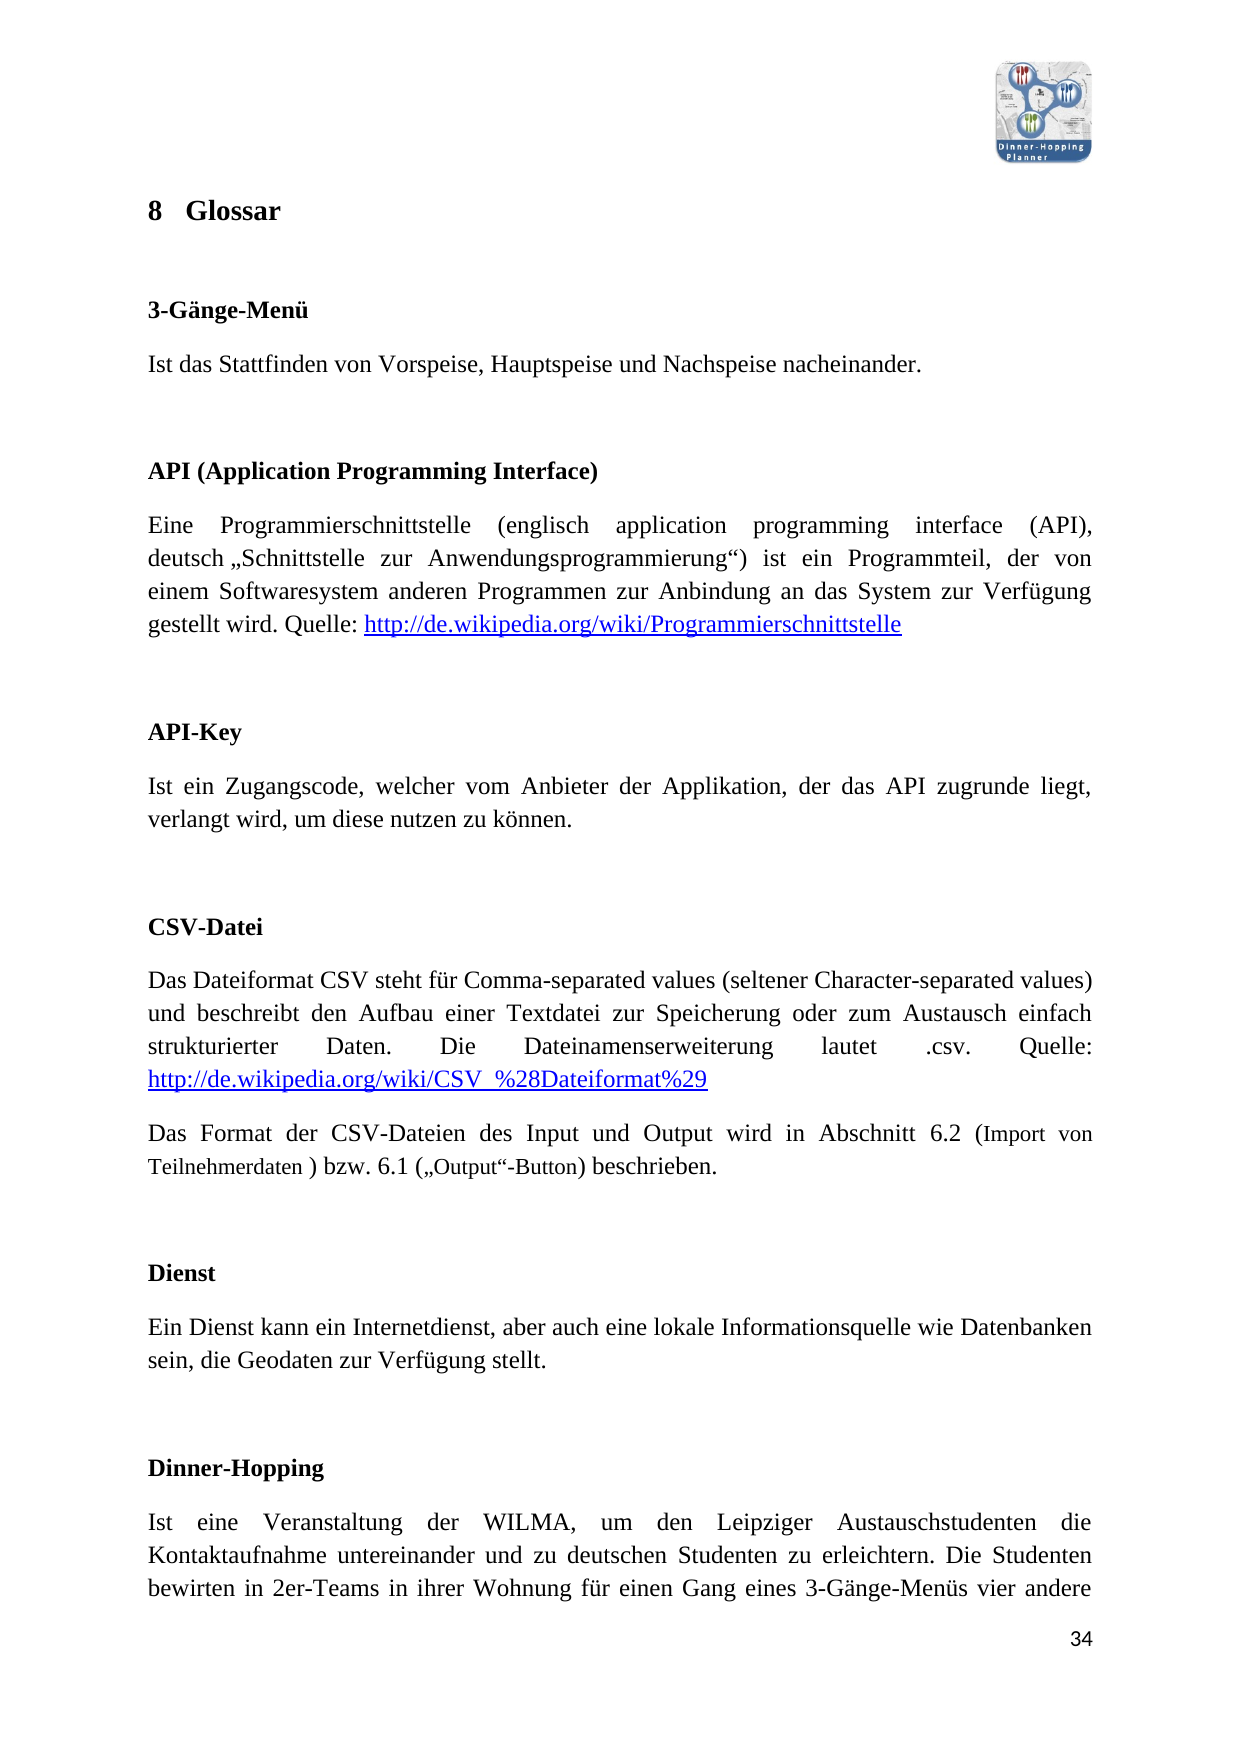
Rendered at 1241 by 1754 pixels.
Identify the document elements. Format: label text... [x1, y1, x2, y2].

text API (Application Programming Interface) [148, 456, 1093, 485]
picture [993, 59, 1093, 165]
text Das Dateiformat CSV steht für Comma-separated values (seltener Character-separated values) und beschreibt den Aufbau einer Textdatei zur Speicherung oder zum Austausch einfach strukturierter Daten. Die Dateinamenserweiterung lautet .csv. Quelle: http://de.wikipedia.org/wiki/CSV_%28Dateiformat%29 [148, 965, 1093, 1093]
text Dinner-Hopping [148, 1453, 1093, 1482]
text 3-Gänge-Menü [148, 296, 1093, 324]
subtitle Glossar [148, 193, 1093, 227]
text Ein Dienst kann ein Internetdienst, aber auch eine lokale Informationsquelle wie Datenbanken sein, die Geodaten zur Verfügung stellt. [148, 1312, 1093, 1374]
text API-Key [148, 717, 1093, 746]
text Dienst [148, 1258, 1093, 1287]
text CSV-Datei [148, 912, 1093, 940]
text Ist das Stattfinden von Vorspeise, Hauptspeise und Nachspeise nacheinander. [148, 349, 1093, 378]
text Eine Programmierschnittstelle (englisch application programming interface (API), deutsch „Schnittstelle zur Anwendungsprogrammierung“) ist ein Programmteil, der von einem Softwaresystem anderen Programmen zur Anbindung an das System zur Verfügung gestellt wird. Quelle: http://de.wikipedia.org/wiki/Programmierschnittstelle [148, 510, 1093, 638]
text Ist ein Zugangscode, welcher vom Anbieter der Applikation, der das API zugrunde liegt, verlangt wird, um diese nutzen zu können. [148, 771, 1093, 833]
text Das Format der CSV-Dateien des Input und Output wird in Abschnitt 6.2 (Import von Teilnehmerdaten ) bzw. 6.1 („Output“-Button) beschrieben. [148, 1118, 1093, 1180]
